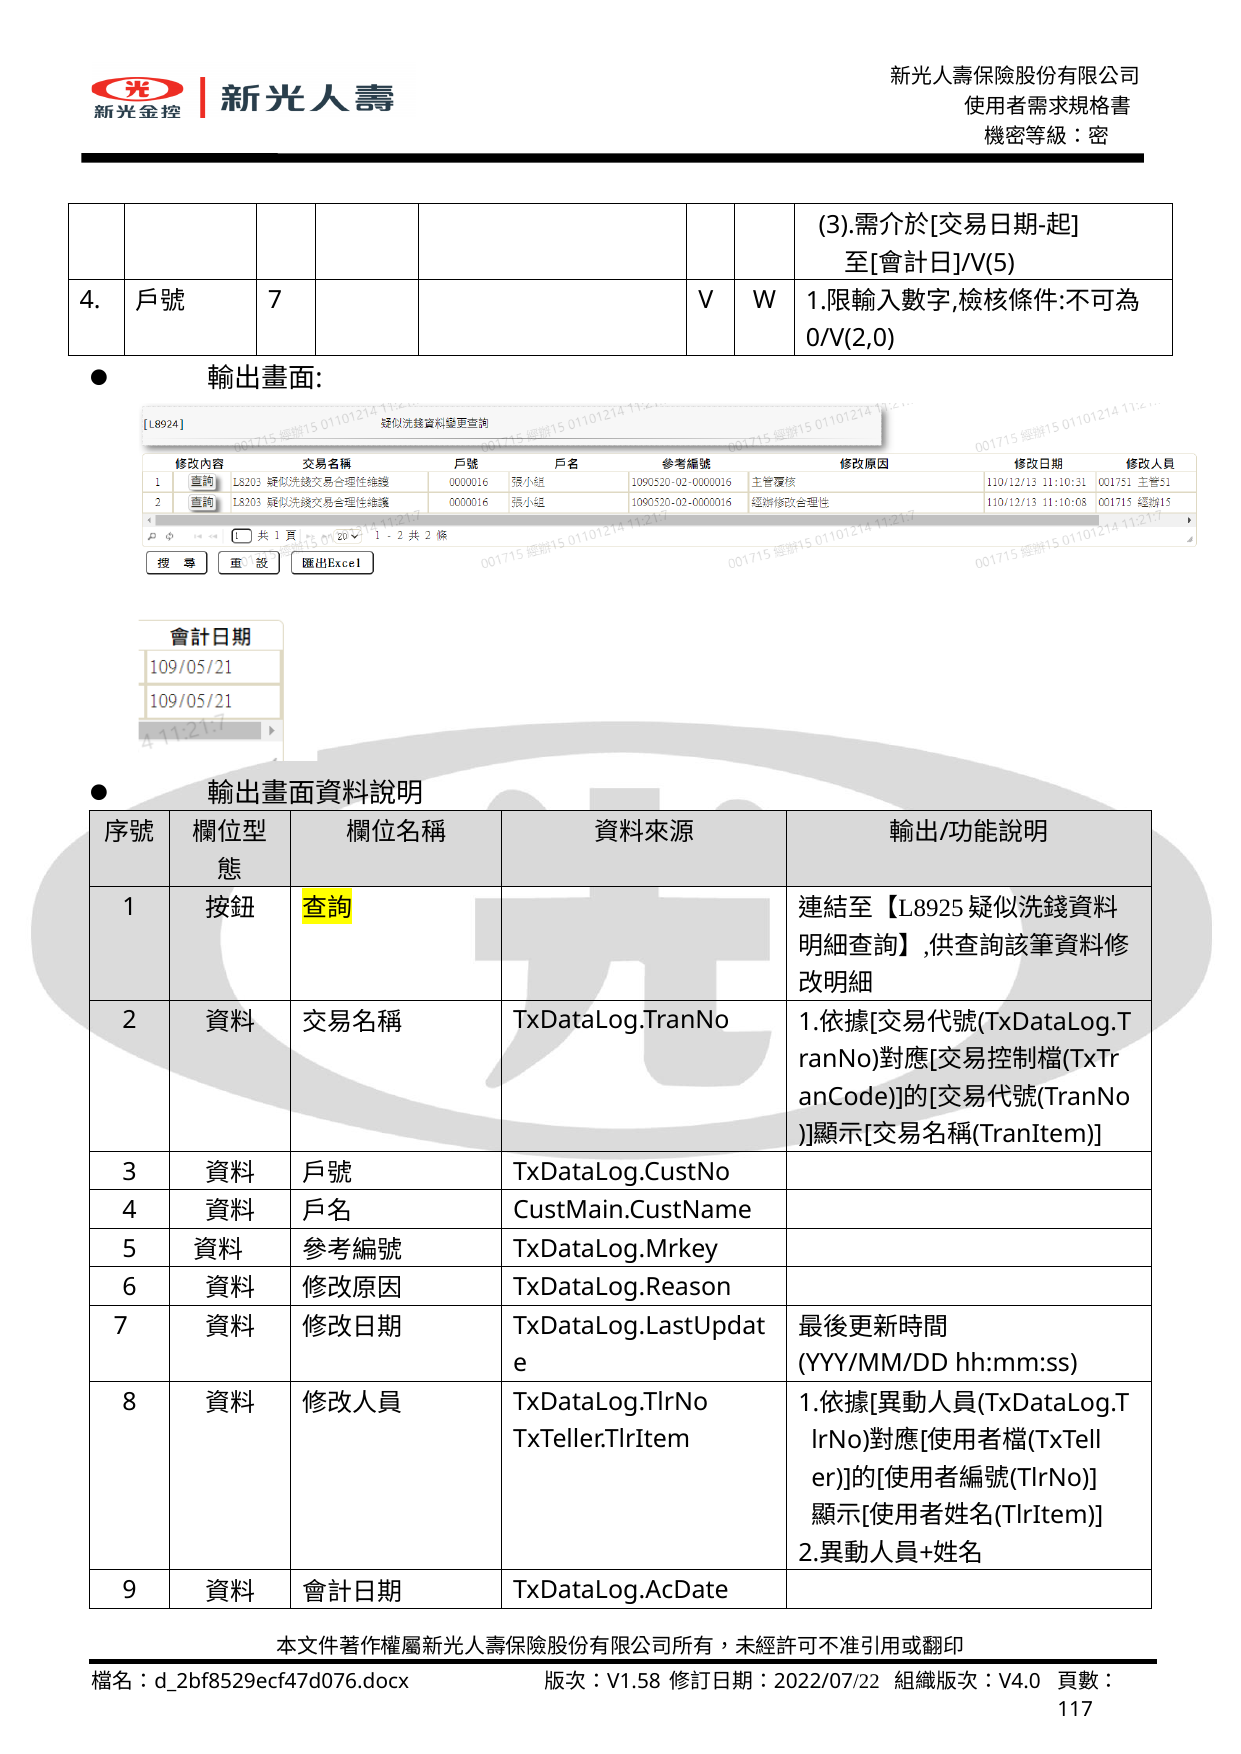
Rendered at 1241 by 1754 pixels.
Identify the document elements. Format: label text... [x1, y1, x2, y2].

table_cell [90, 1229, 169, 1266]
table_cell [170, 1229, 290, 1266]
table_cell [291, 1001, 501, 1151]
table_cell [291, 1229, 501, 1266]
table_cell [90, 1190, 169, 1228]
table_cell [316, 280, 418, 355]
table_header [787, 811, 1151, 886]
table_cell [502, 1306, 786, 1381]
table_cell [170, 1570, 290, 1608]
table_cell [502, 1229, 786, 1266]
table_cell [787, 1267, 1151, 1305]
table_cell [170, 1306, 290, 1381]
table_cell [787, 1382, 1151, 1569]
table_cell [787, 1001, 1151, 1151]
picture [91, 61, 417, 118]
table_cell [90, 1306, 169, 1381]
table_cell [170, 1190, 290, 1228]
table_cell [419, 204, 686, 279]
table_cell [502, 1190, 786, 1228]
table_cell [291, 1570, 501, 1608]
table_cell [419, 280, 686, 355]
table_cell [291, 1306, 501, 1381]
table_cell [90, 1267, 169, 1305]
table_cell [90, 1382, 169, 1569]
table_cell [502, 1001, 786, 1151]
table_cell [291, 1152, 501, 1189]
list 輸出畫面資料說明 [89, 771, 1152, 810]
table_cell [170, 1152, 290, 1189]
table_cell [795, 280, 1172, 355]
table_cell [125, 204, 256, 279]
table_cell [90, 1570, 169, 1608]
picture [138, 403, 1202, 576]
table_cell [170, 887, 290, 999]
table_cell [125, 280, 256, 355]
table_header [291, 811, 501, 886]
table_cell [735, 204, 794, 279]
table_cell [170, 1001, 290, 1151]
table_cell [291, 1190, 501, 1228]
list 輸出畫面: [89, 356, 1152, 396]
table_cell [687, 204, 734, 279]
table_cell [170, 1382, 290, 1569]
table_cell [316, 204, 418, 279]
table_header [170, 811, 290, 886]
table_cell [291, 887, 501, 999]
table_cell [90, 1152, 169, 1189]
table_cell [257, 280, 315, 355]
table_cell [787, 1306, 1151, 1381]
picture [25, 592, 1215, 1166]
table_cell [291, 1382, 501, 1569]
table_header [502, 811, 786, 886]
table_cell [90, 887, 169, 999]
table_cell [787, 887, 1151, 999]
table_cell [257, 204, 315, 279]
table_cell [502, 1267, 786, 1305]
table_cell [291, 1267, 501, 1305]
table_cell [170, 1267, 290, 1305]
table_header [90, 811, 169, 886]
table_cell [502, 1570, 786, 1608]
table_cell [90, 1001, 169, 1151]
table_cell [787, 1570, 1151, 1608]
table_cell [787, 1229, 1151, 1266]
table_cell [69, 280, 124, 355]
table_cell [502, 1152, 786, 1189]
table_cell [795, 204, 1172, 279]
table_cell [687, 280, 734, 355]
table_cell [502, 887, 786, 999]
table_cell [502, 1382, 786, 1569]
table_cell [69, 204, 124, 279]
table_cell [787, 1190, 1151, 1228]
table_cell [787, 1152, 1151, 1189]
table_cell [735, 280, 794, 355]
